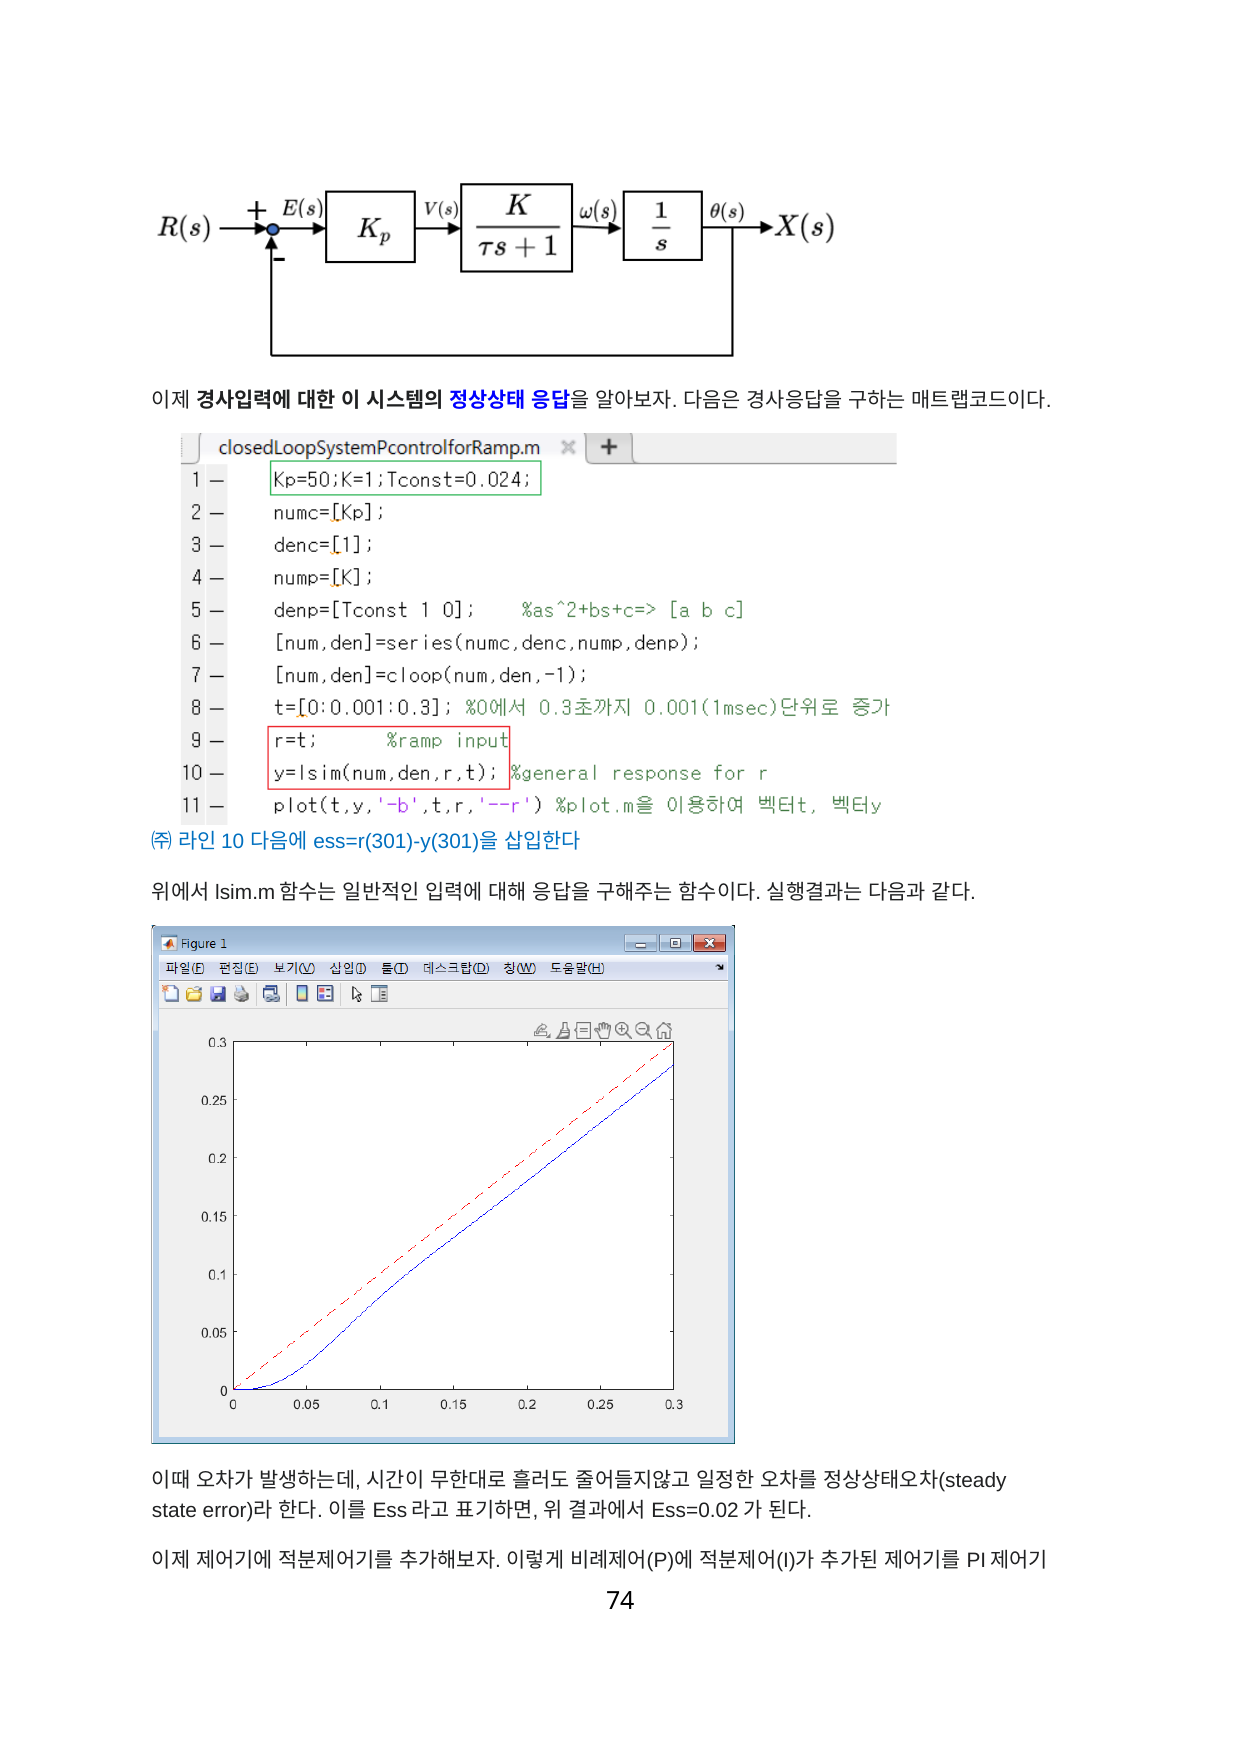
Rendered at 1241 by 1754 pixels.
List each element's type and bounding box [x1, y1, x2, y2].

picture [180, 433, 897, 825]
picture [151, 178, 838, 364]
picture [151, 925, 735, 1444]
table_header [150, 177, 1240, 1576]
